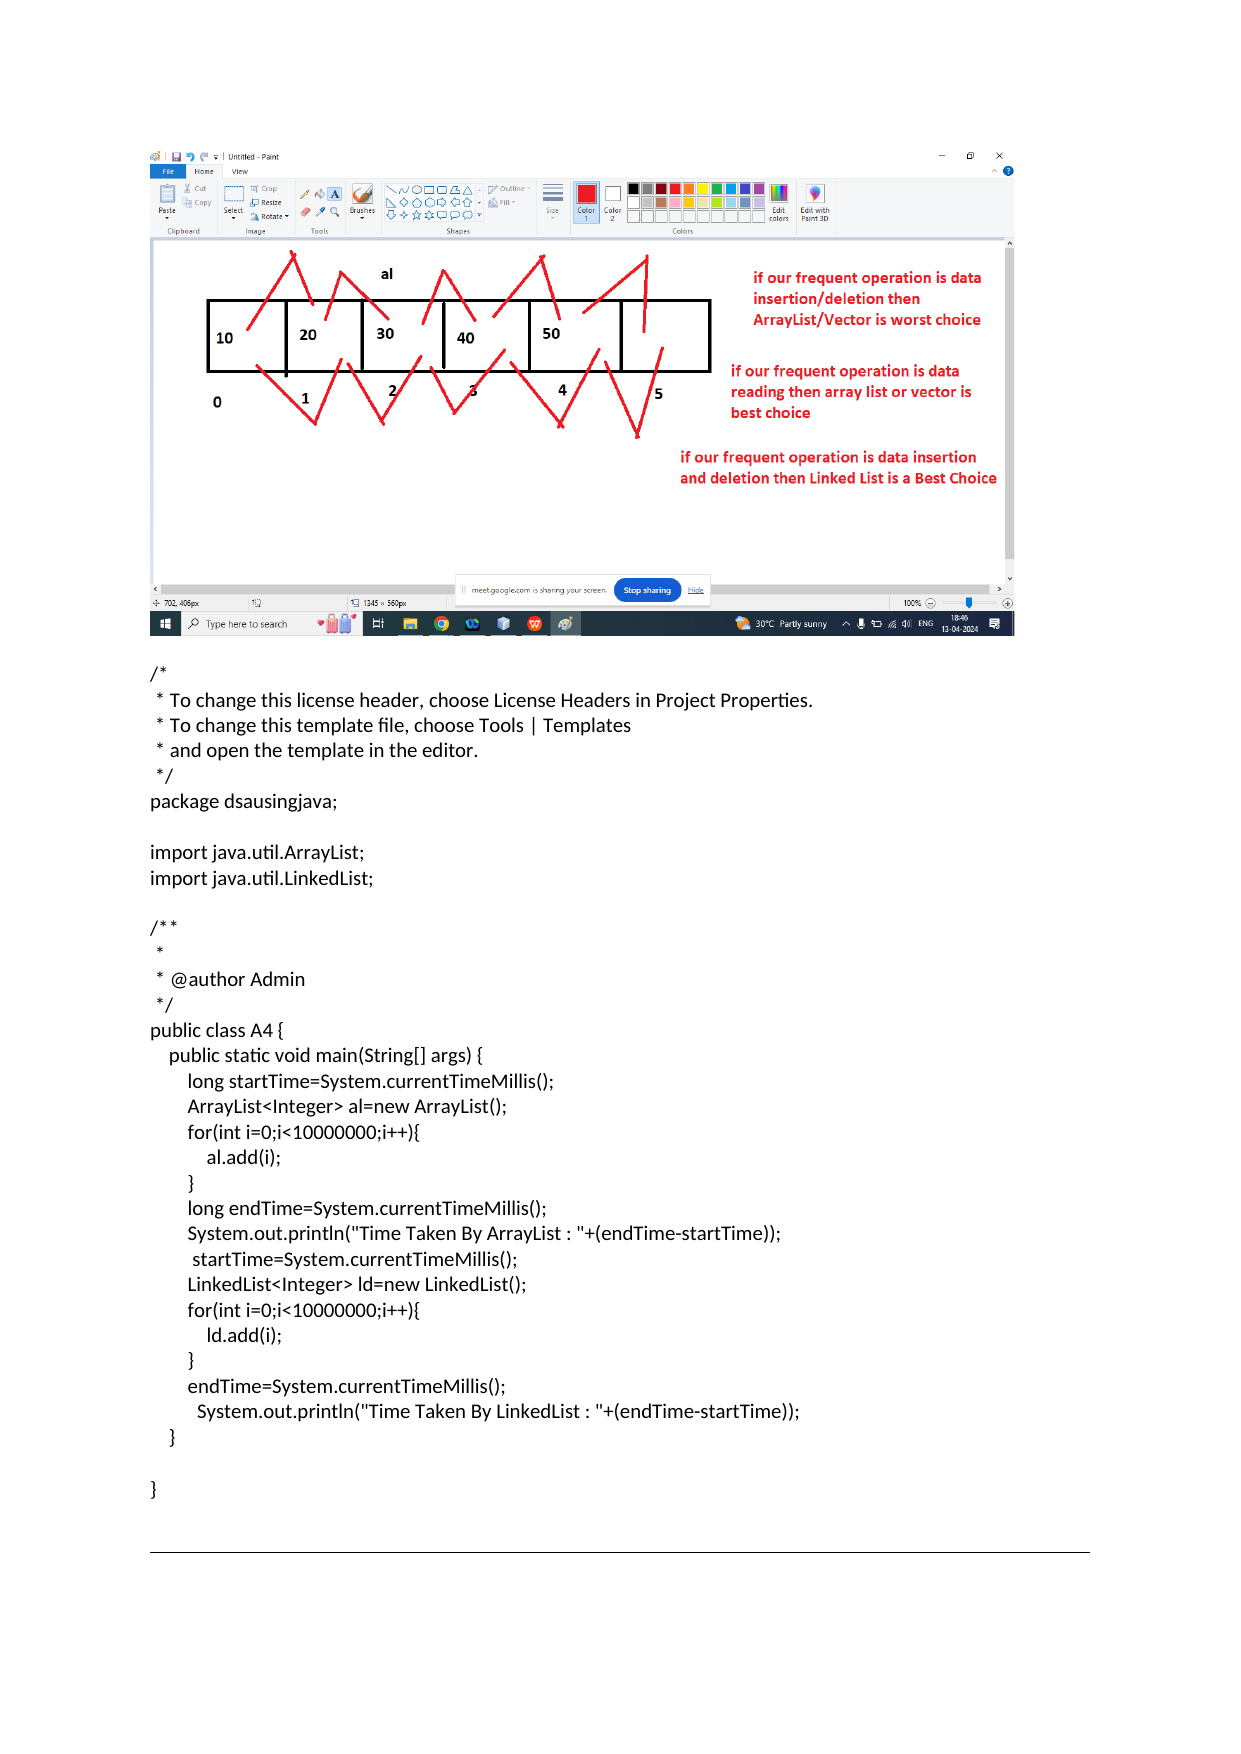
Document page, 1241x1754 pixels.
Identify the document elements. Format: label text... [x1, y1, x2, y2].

text * To change this template file, choose Tools | Templates [150, 712, 1090, 738]
text startTime=System.currentTimeMillis(); [150, 1246, 1090, 1271]
text } [150, 1170, 1090, 1195]
text /** [150, 916, 1090, 941]
text endTime=System.currentTimeMillis(); [150, 1373, 1090, 1398]
text public static void main(String[] args) { [150, 1043, 1090, 1068]
text import java.util.ArrayList; [150, 839, 1090, 865]
text LinkedList<Integer> ld=new LinkedList(); [150, 1271, 1090, 1297]
text } [150, 1348, 1090, 1373]
text System.out.println("Time Taken By LinkedList : "+(endTime-startTime)); [150, 1398, 1090, 1424]
text for(int i=0;i<10000000;i++){ [150, 1119, 1090, 1144]
text al.add(i); [150, 1144, 1090, 1170]
text for(int i=0;i<10000000;i++){ [150, 1297, 1090, 1322]
text long endTime=System.currentTimeMillis(); [150, 1195, 1090, 1221]
text */ [150, 763, 1090, 788]
text import java.util.LinkedList; [150, 865, 1090, 890]
text System.out.println("Time Taken By ArrayList : "+(endTime-startTime)); [150, 1221, 1090, 1246]
text ld.add(i); [150, 1322, 1090, 1348]
text long startTime=System.currentTimeMillis(); [150, 1068, 1090, 1093]
text */ [150, 992, 1090, 1017]
text } [150, 1476, 1090, 1501]
text public class A4 { [150, 1017, 1090, 1043]
picture [150, 150, 1015, 636]
text * @author Admin [150, 966, 1090, 992]
text } [150, 1424, 1090, 1449]
text ArrayList<Integer> al=new ArrayList(); [150, 1093, 1090, 1119]
text * [150, 941, 1090, 966]
text * and open the template in the editor. [150, 738, 1090, 763]
text * To change this license header, choose License Headers in Project Properties. [150, 687, 1090, 712]
text /* [150, 661, 1090, 687]
text package dsausingjava; [150, 788, 1090, 814]
